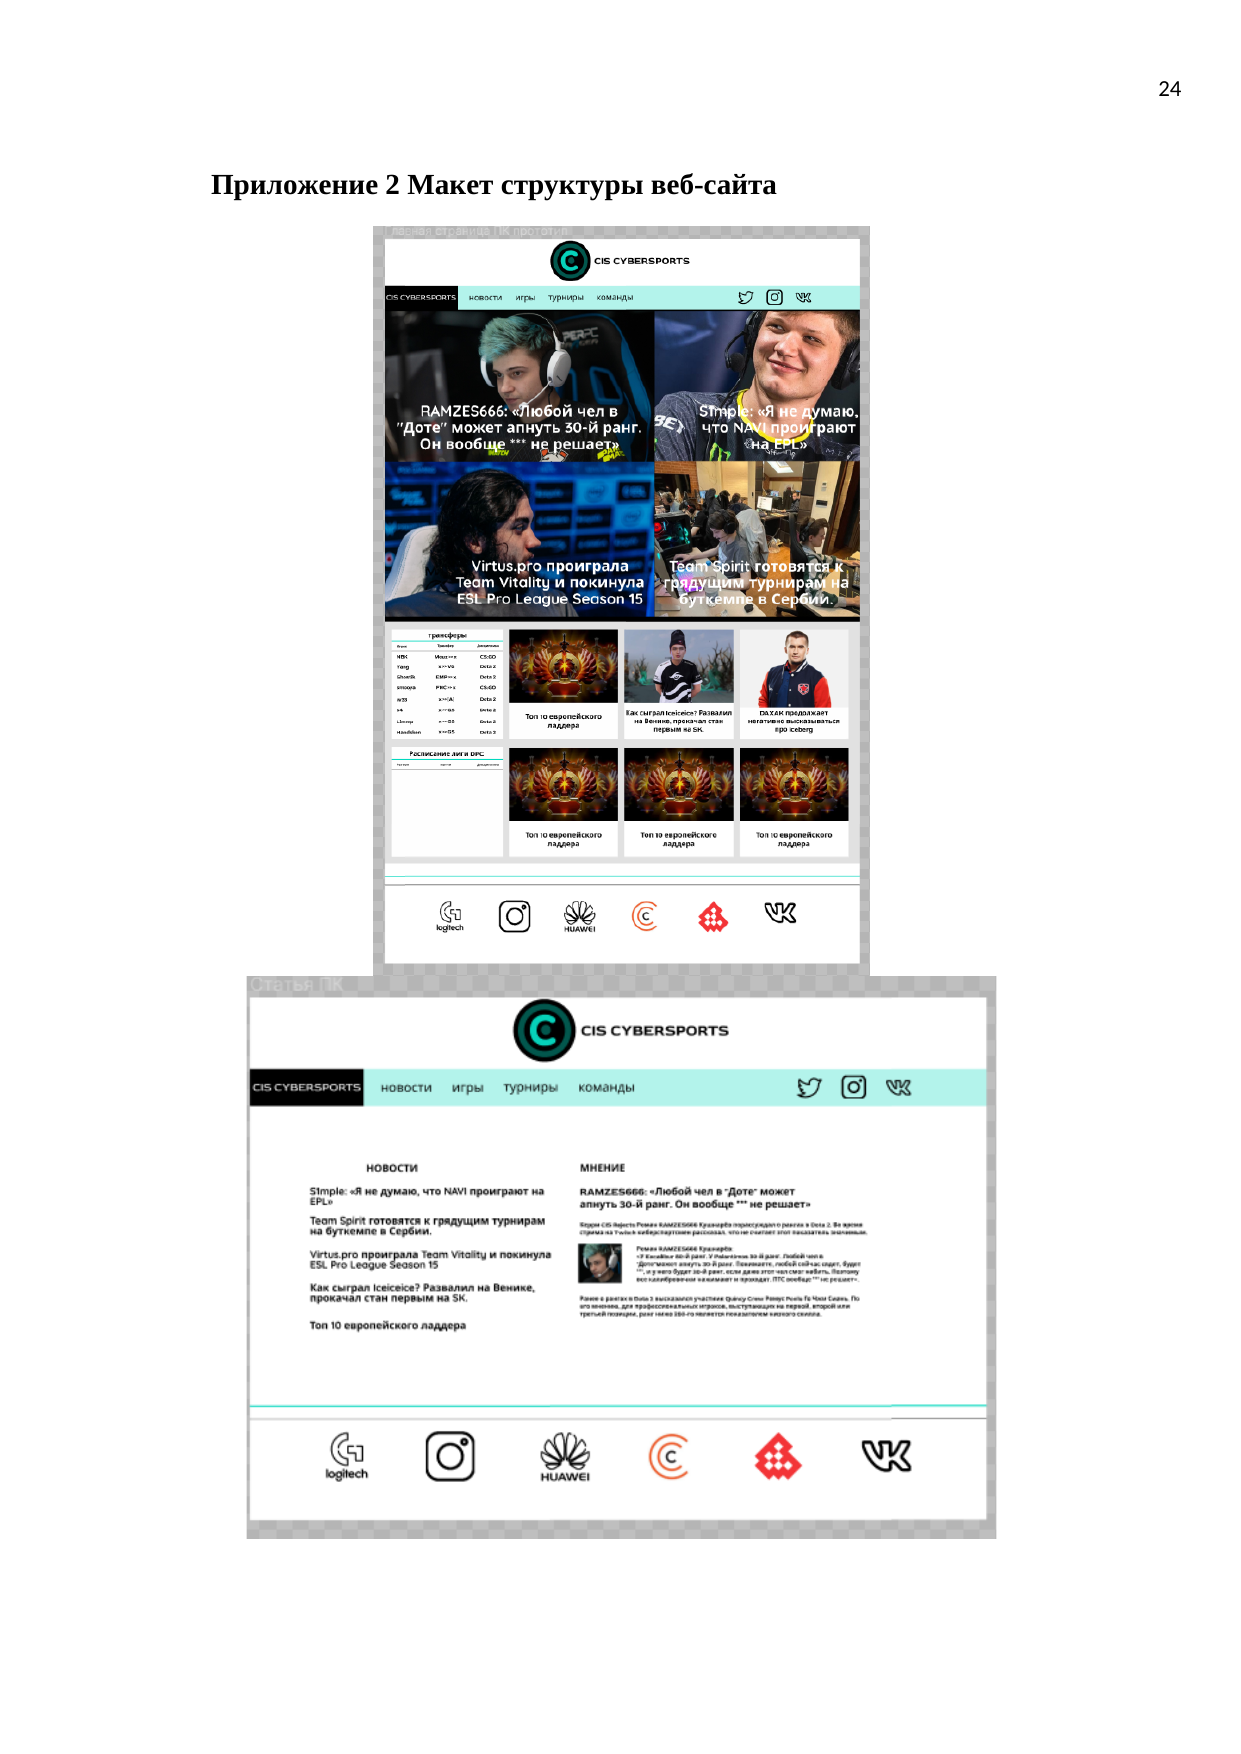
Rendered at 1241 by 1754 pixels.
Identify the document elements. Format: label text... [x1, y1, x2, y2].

subtitle Приложение 2 Макет структуры веб-сайта [211, 167, 1181, 201]
